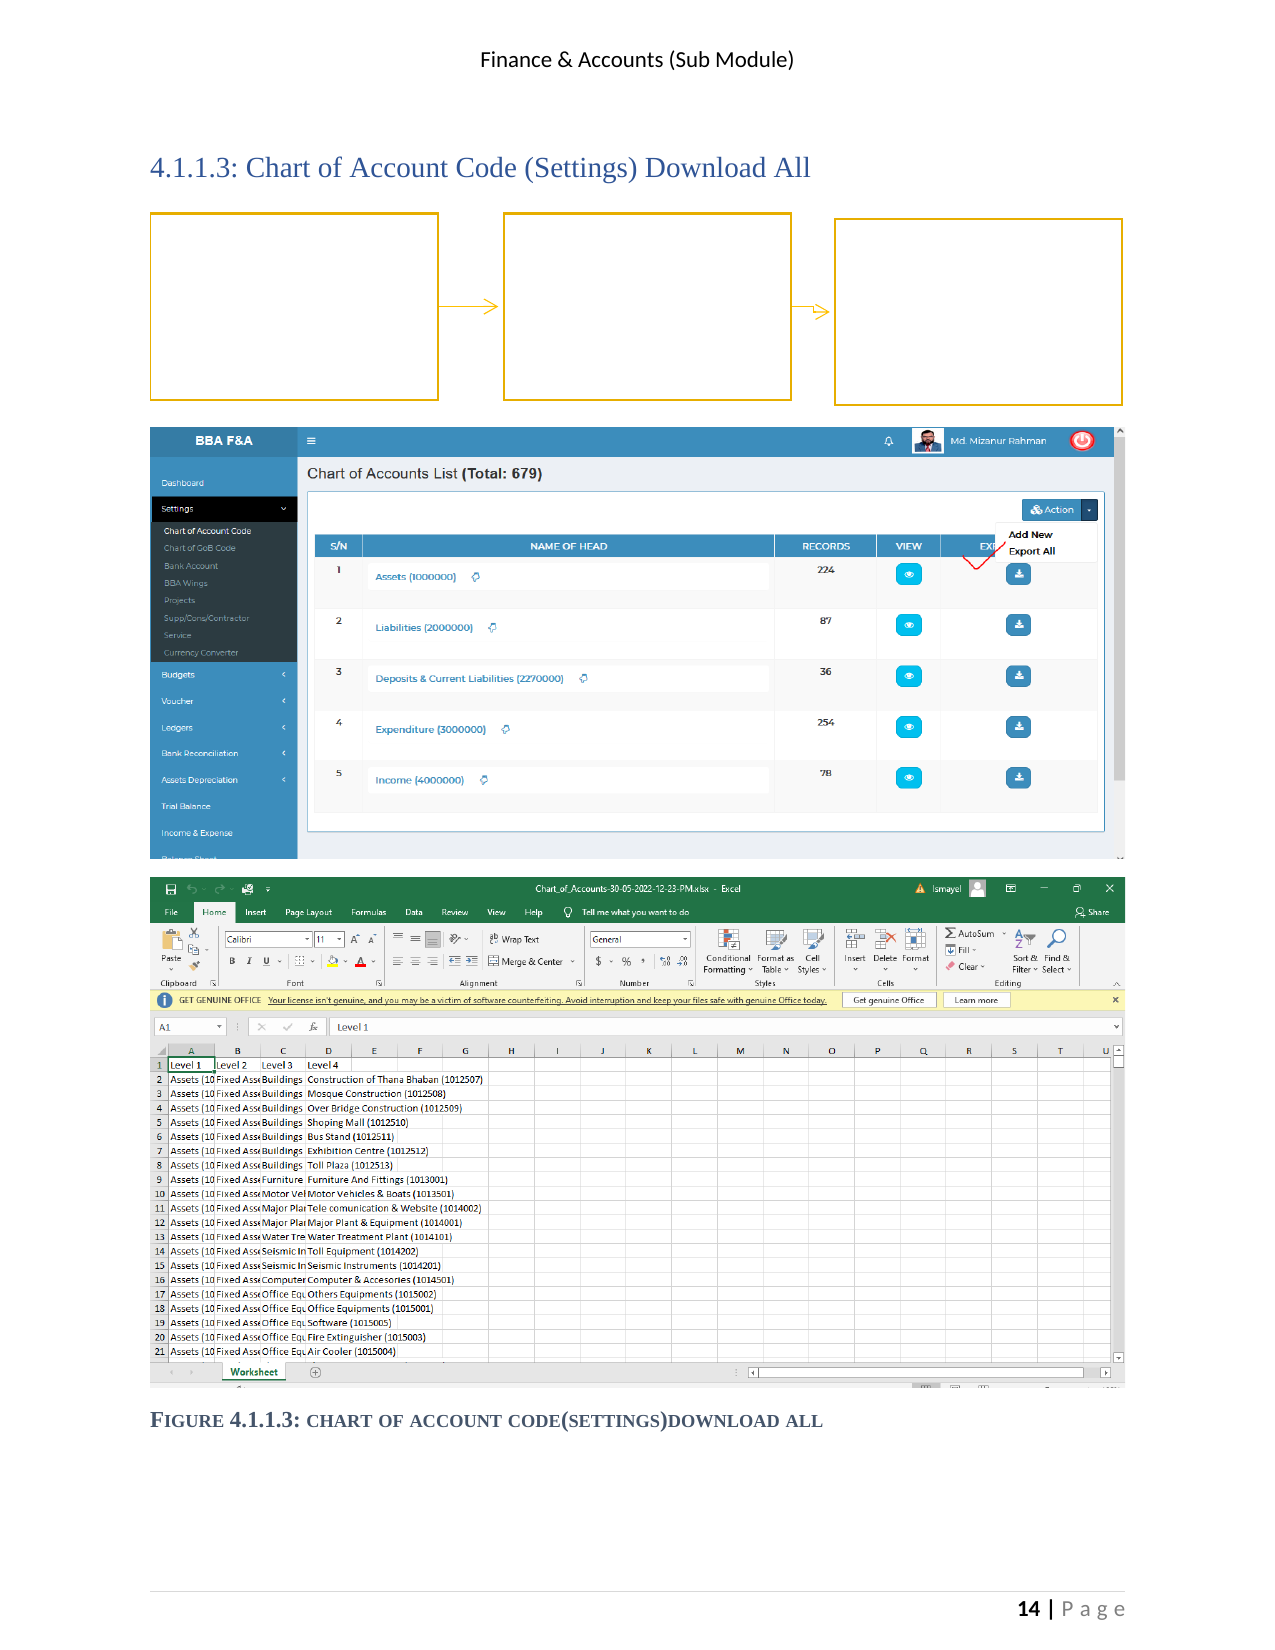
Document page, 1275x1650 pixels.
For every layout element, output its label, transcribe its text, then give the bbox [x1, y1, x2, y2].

picture [150, 427, 1125, 859]
text Figure 4.1.1.3: chart of account code(settings)download all [150, 1406, 1125, 1432]
subtitle 4.1.1.3: Chart of Account Code (Settings) Download All [150, 150, 1125, 183]
picture [150, 877, 1125, 1388]
